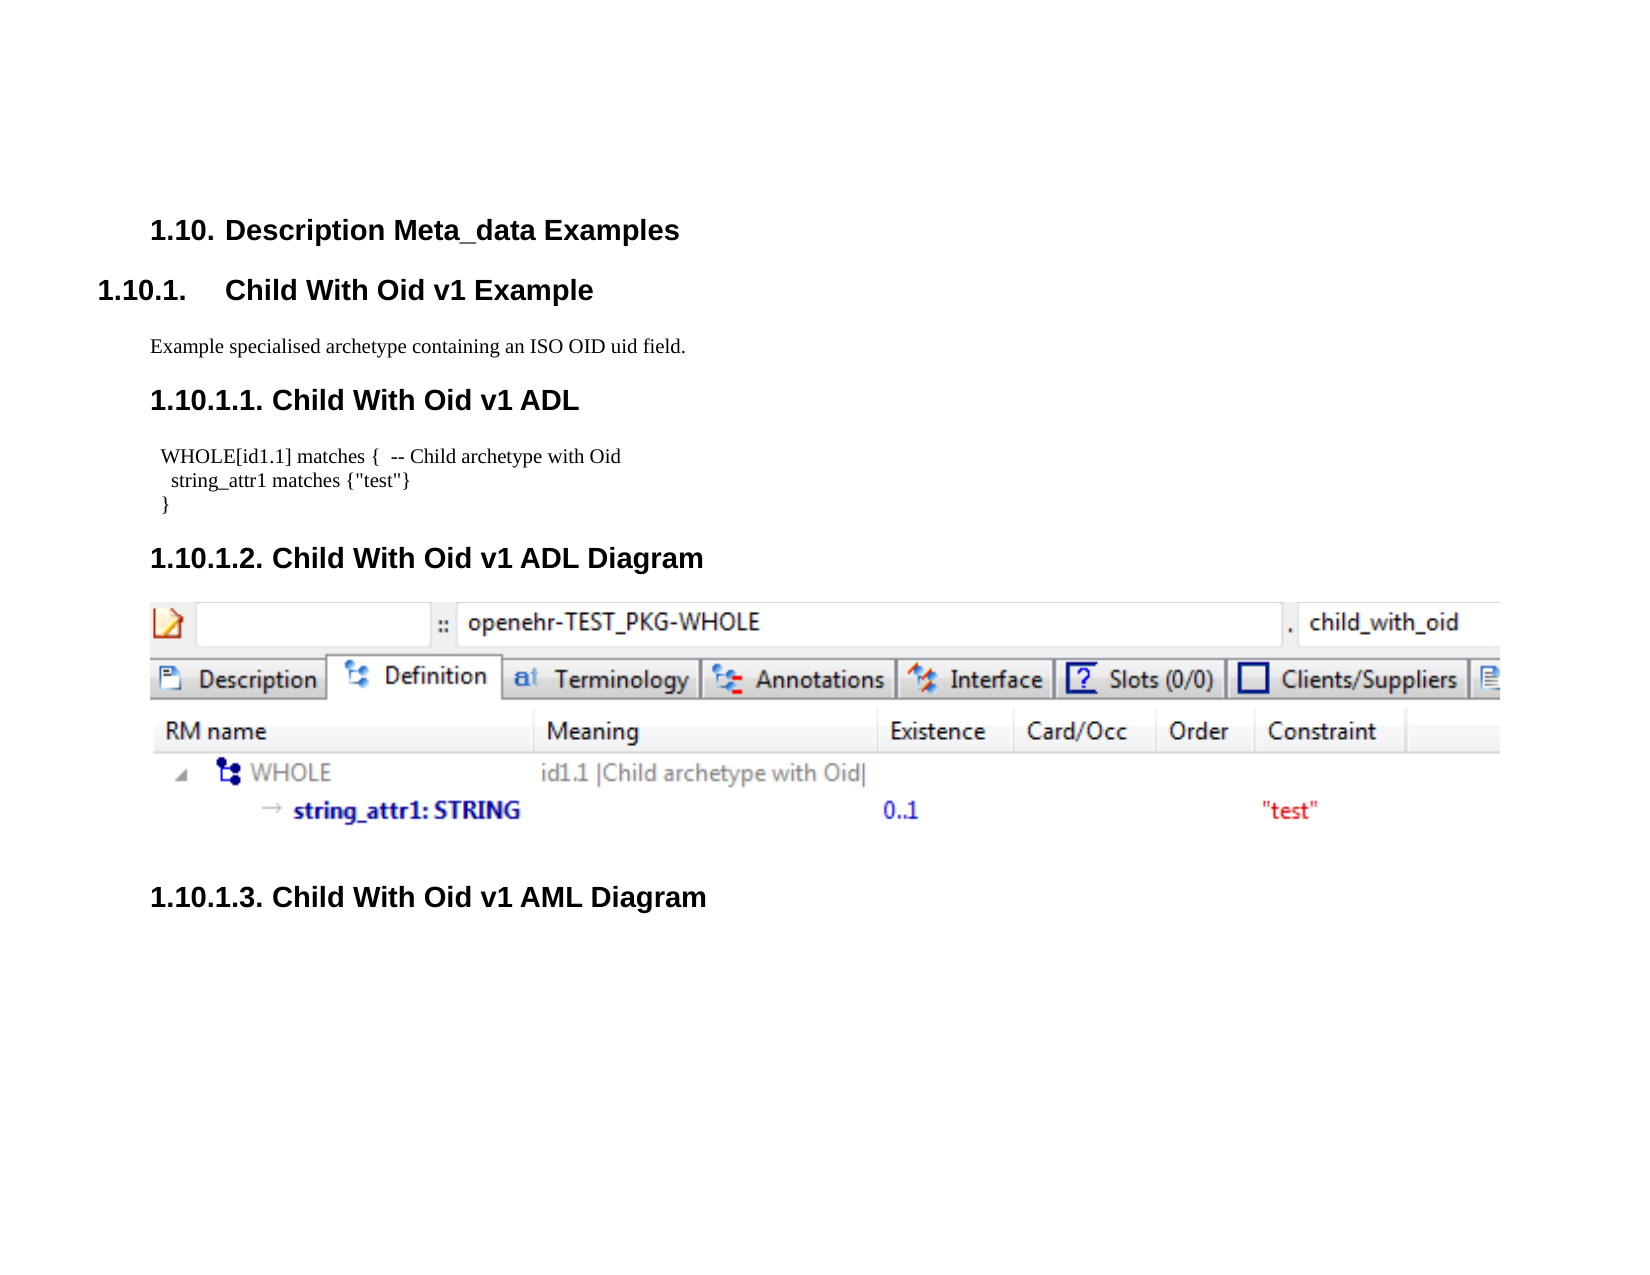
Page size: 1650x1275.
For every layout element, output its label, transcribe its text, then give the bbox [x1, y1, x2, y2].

subtitle Child With Oid v1 ADL [150, 383, 1500, 417]
subtitle Child With Oid v1 ADL Diagram [150, 542, 1500, 575]
subtitle Child With Oid v1 AML Diagram [150, 880, 1500, 914]
text } [150, 492, 1500, 516]
text Example specialised archetype containing an ISO OID uid field. [150, 334, 1500, 358]
subtitle Child With Oid v1 Example [97, 273, 1500, 307]
subtitle Description Meta_data Examples [150, 213, 1500, 246]
text WHOLE[id1.1] matches { -- Child archetype with Oid [150, 444, 1500, 468]
text string_attr1 matches {"test"} [150, 468, 1500, 492]
picture [150, 602, 1500, 855]
